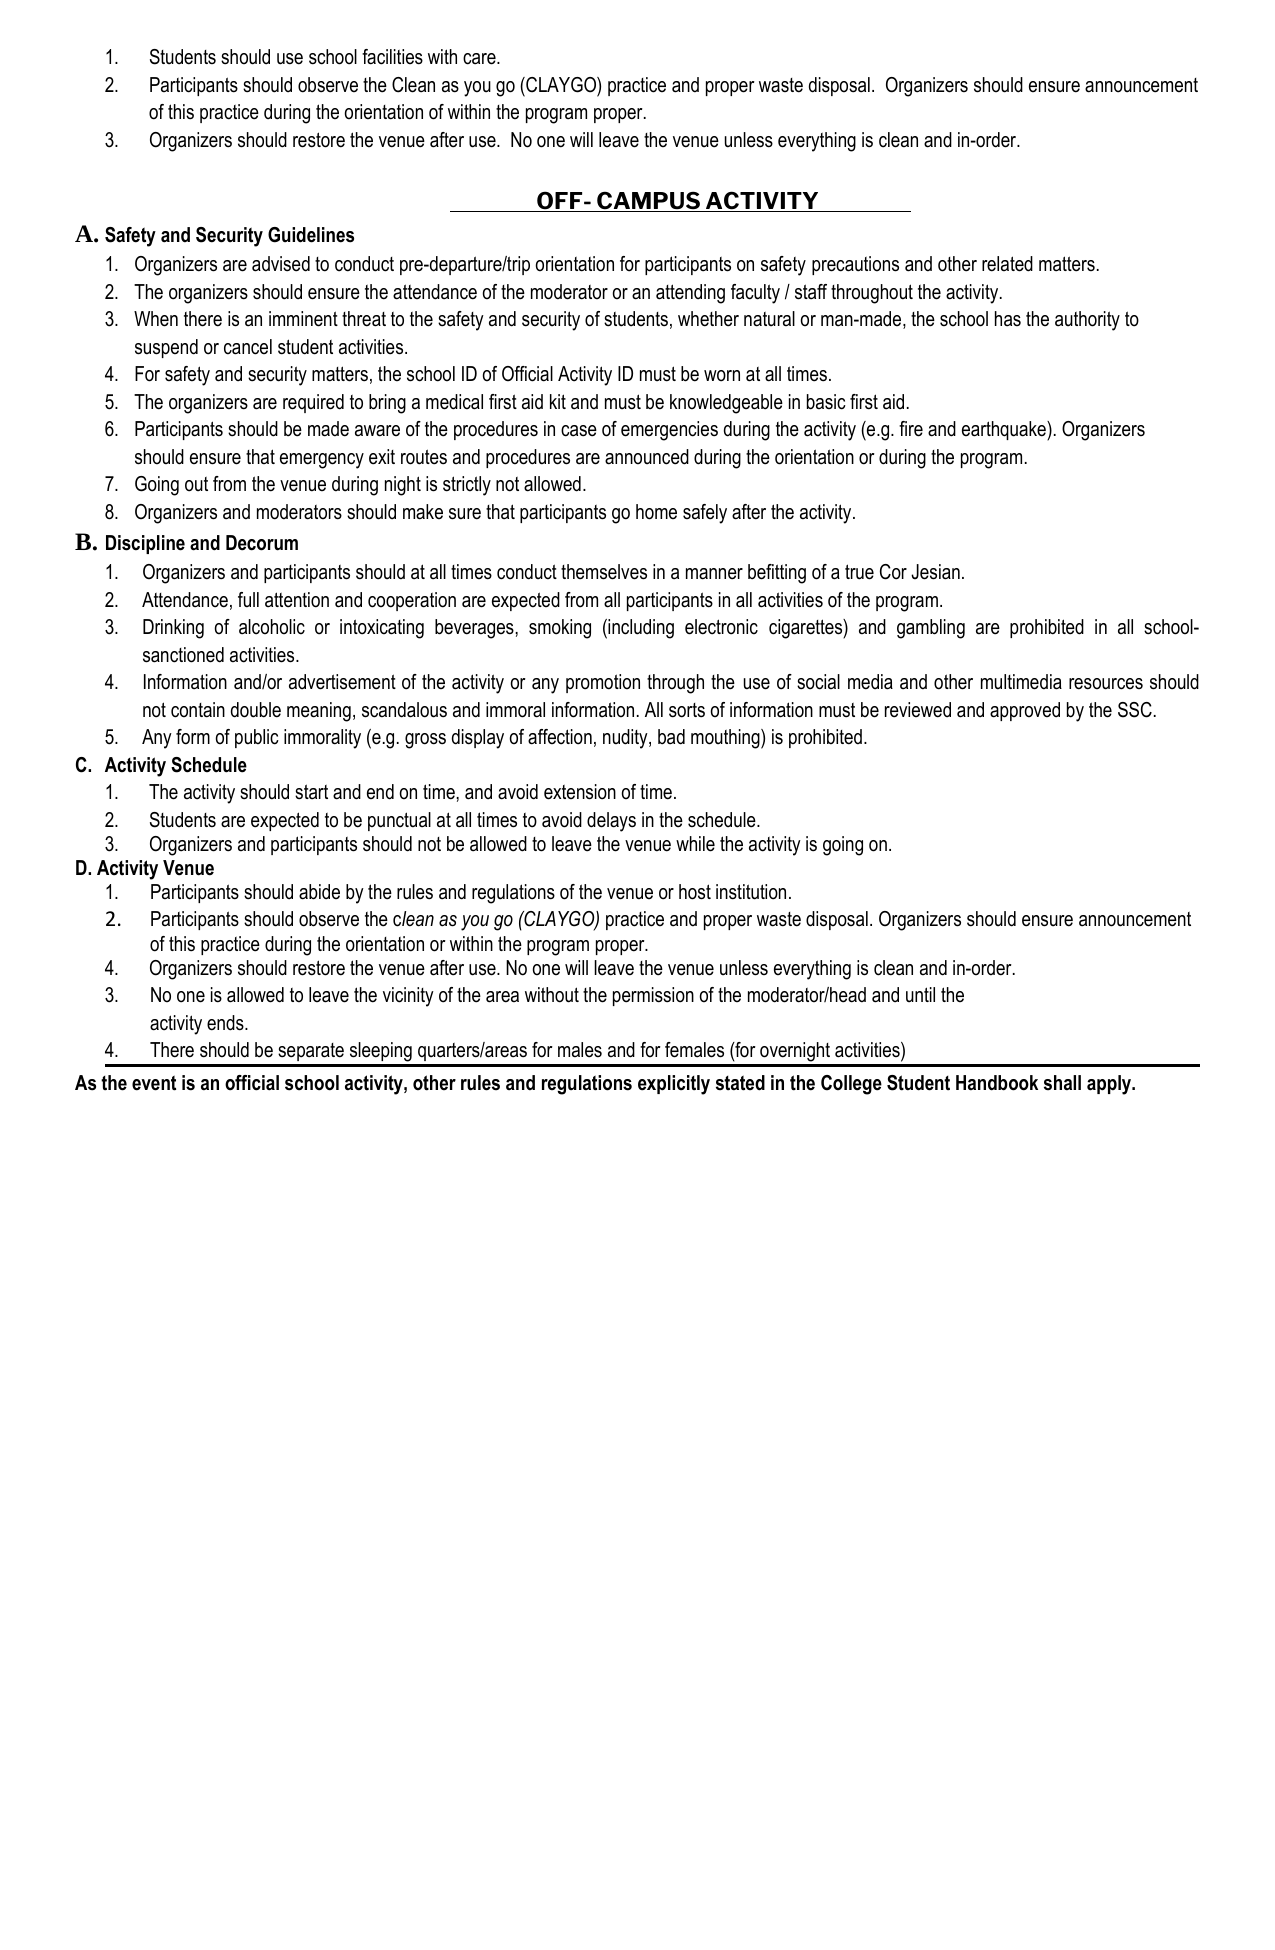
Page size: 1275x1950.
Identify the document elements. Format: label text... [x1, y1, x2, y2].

list Discipline and Decorum [75, 527, 1200, 556]
list Organizers should restore the venue after use. No one will leave the venue unless everything is clean and in-order. [104, 956, 1200, 979]
list Information and/or advertisement of the activity or any promotion through the use of social media and other multimedia resources should not contain double meaning, scandalous and immoral information. All sorts of information must be reviewed and approved by the SSC. [104, 670, 1200, 722]
list Going out from the venue during night is strictly not allowed. [104, 472, 1200, 496]
list Organizers and participants should at all times conduct themselves in a manner befitting of a true Cor Jesian. [104, 560, 1200, 584]
list Attendance, full attention and cooperation are expected from all participants in all activities of the program. [104, 588, 1200, 612]
list Participants should observe the clean as you go (CLAYGO) practice and proper waste disposal. Organizers should ensure announcement of this practice during the orientation or within the program proper. [104, 904, 1200, 956]
list No one is allowed to leave the vicinity of the area without the permission of the moderator/head and until the activity ends. [104, 983, 1200, 1034]
list Safety and Security Guidelines [75, 219, 1200, 248]
list Participants should abide by the rules and regulations of the venue or host institution. [104, 880, 1200, 904]
list Organizers and moderators should make sure that participants go home safely after the activity. [104, 500, 1200, 524]
list The organizers are required to bring a medical first aid kit and must be knowledgeable in basic first aid. [104, 390, 1200, 414]
list Participants should be made aware of the procedures in case of emergencies during the activity (e.g. fire and earthquake). Organizers should ensure that emergency exit routes and procedures are announced during the orientation or during the program. [104, 417, 1200, 469]
list Organizers and participants should not be allowed to leave the venue while the activity is going on. [104, 832, 1200, 856]
text OFF- CAMPUS ACTIVITY [375, 187, 1200, 215]
list Activity Schedule [75, 753, 1200, 777]
text D. Activity Venue [75, 856, 1200, 880]
list Participants should observe the Clean as you go (CLAYGO) practice and proper waste disposal. Organizers should ensure announcement of this practice during the orientation of within the program proper. [104, 72, 1200, 124]
list Drinking of alcoholic or intoxicating beverages, smoking (including electronic cigarettes) and gambling are prohibited in all school-sanctioned activities. [104, 615, 1200, 667]
list There should be separate sleeping quarters/areas for males and for females (for overnight activities) [104, 1038, 1200, 1067]
list Students are expected to be punctual at all times to avoid delays in the schedule. [104, 808, 1200, 832]
list Organizers should restore the venue after use. No one will leave the venue unless everything is clean and in-order. [104, 127, 1200, 151]
list Organizers are advised to conduct pre-departure/trip orientation for participants on safety precautions and other related matters. [104, 252, 1200, 276]
list For safety and security matters, the school ID of Official Activity ID must be worn at all times. [104, 362, 1200, 386]
text As the event is an official school activity, other rules and regulations explicitly stated in the College Student Handbook shall apply. [75, 1071, 1200, 1095]
list The organizers should ensure the attendance of the moderator or an attending faculty / staff throughout the activity. [104, 280, 1200, 304]
list Any form of public immorality (e.g. gross display of affection, nudity, bad mouthing) is prohibited. [104, 725, 1200, 749]
list Students should use school facilities with care. [104, 45, 1200, 69]
list The activity should start and end on time, and avoid extension of time. [104, 780, 1200, 804]
